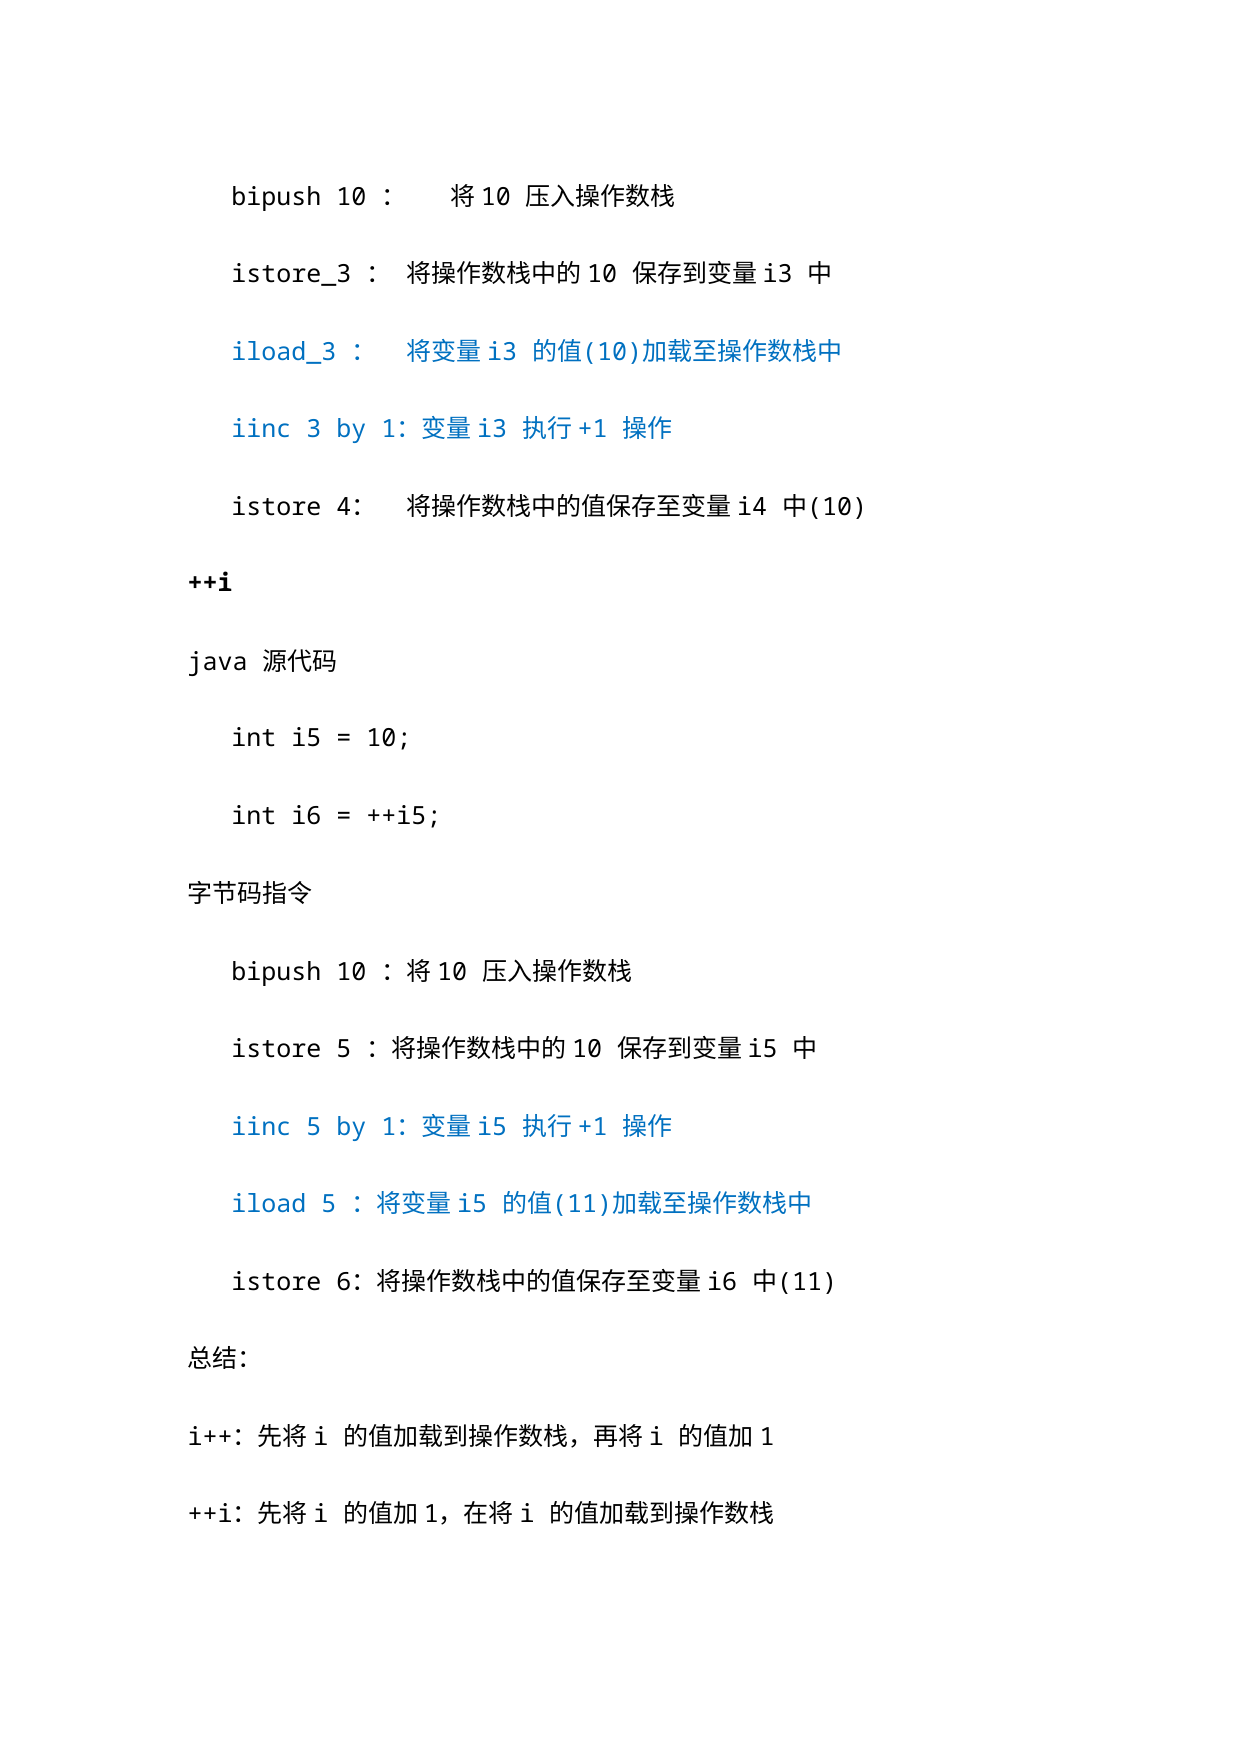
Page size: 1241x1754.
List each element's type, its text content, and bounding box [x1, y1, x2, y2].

list iload_3 ： 将变量 i3 的值(10)加载至操作数栈中 [187, 317, 1053, 382]
list int i6 = ++i5; [187, 782, 1053, 847]
list iinc 3 by 1：变量 i3 执行 +1 操作 [187, 394, 1053, 459]
list bipush 10 ：将 10 压入操作数栈 [187, 937, 1053, 1002]
list 字节码指令 [187, 859, 1053, 924]
list i++：先将 i 的值加载到操作数栈，再将 i 的值加 1 [187, 1402, 1053, 1467]
list ++i：先将 i 的值加 1，在将 i 的值加载到操作数栈 [187, 1479, 1053, 1544]
list istore 5 ：将操作数栈中的 10 保存到变量 i5 中 [187, 1014, 1053, 1079]
list istore_3 ： 将操作数栈中的 10 保存到变量 i3 中 [187, 239, 1053, 304]
list int i5 = 10; [187, 704, 1053, 769]
list ++i [187, 549, 1053, 614]
list istore 4： 将操作数栈中的值保存至变量 i4 中(10) [187, 472, 1053, 537]
list bipush 10 ： 将 10 压入操作数栈 [187, 162, 1053, 227]
list java 源代码 [187, 627, 1053, 692]
list iload 5 ：将变量 i5 的值(11)加载至操作数栈中 [187, 1169, 1053, 1234]
list istore 6：将操作数栈中的值保存至变量 i6 中(11) [187, 1247, 1053, 1312]
list iinc 5 by 1：变量 i5 执行 +1 操作 [187, 1092, 1053, 1157]
list 总结： [187, 1324, 1053, 1389]
